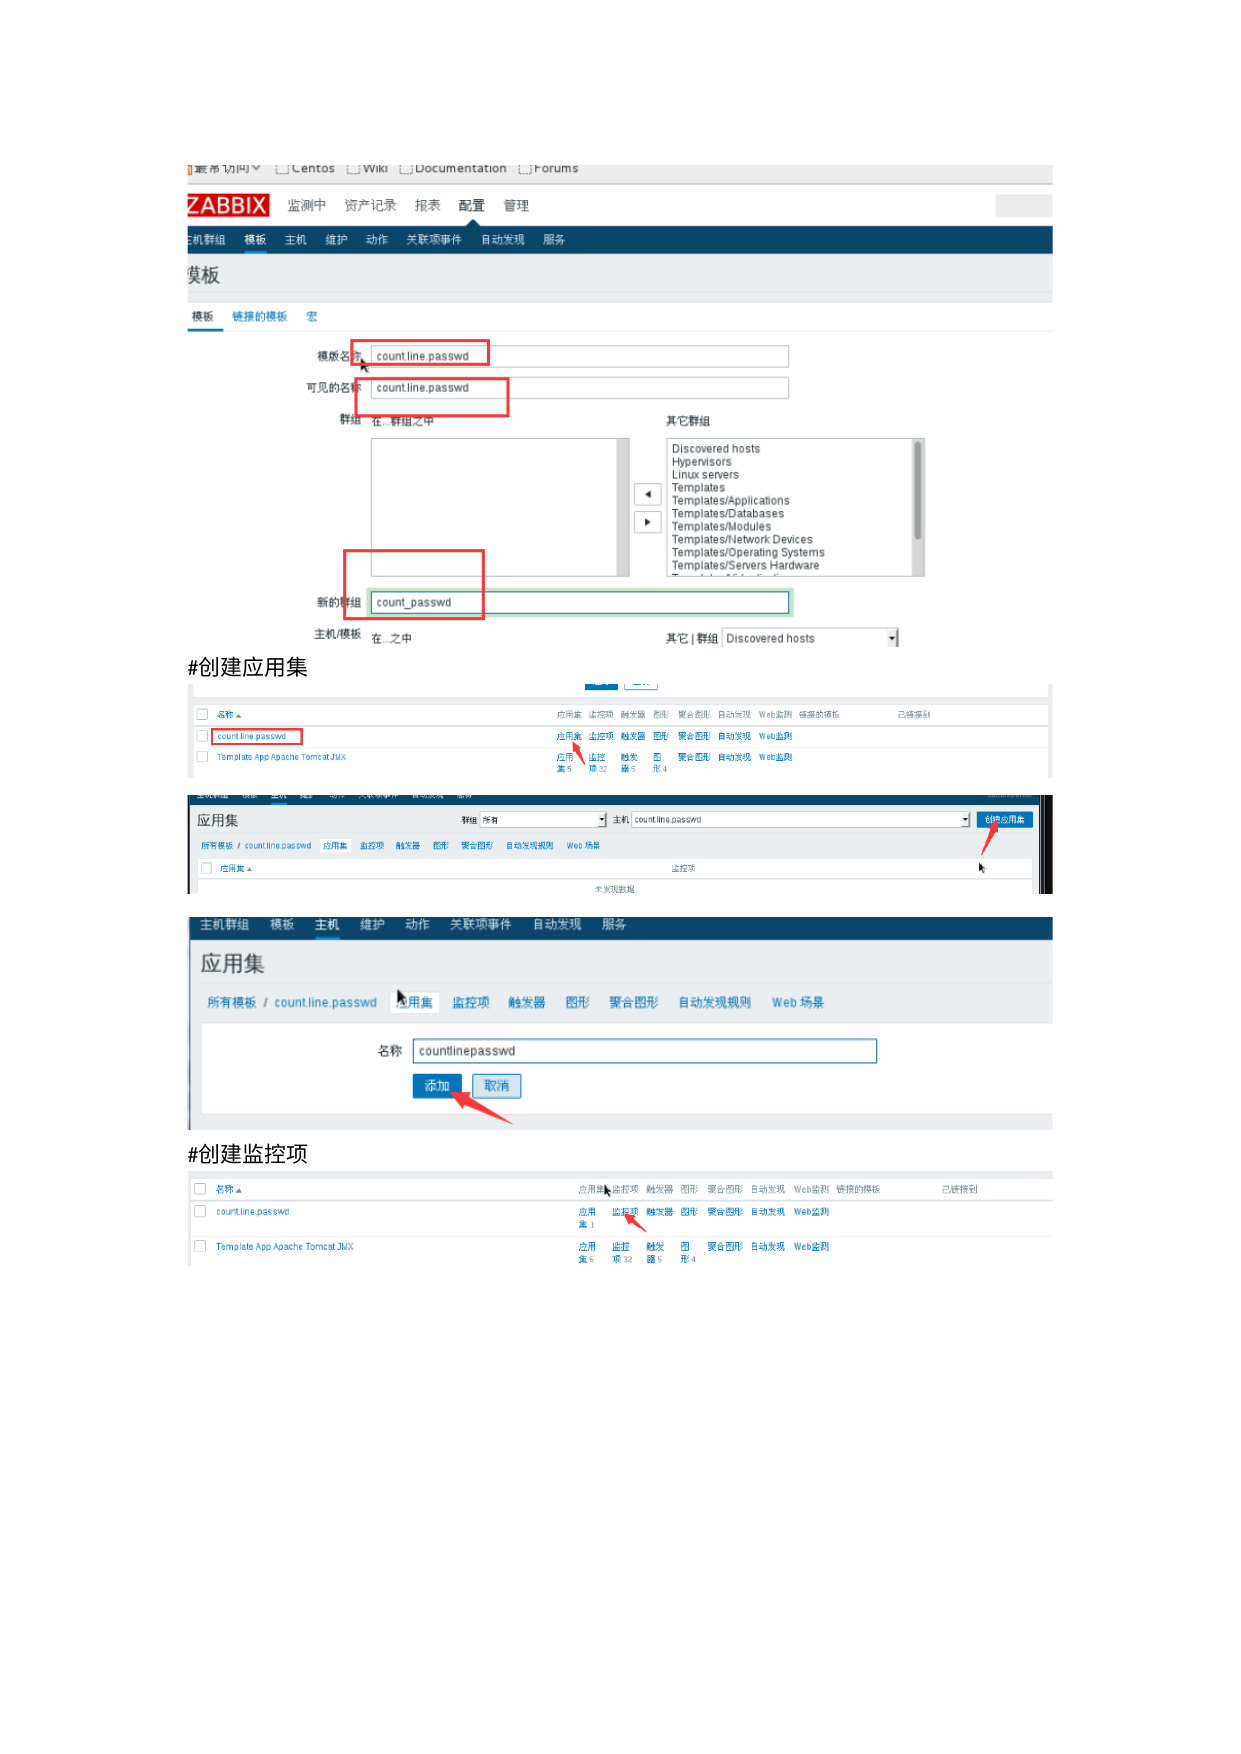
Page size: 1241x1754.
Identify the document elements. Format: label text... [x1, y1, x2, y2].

picture [187, 1171, 1053, 1266]
text #创建应用集 [187, 649, 1053, 682]
text #创建监控项 [187, 1137, 1053, 1169]
picture [187, 165, 1053, 647]
picture [187, 795, 1053, 894]
picture [187, 917, 1053, 1130]
picture [187, 684, 1053, 778]
